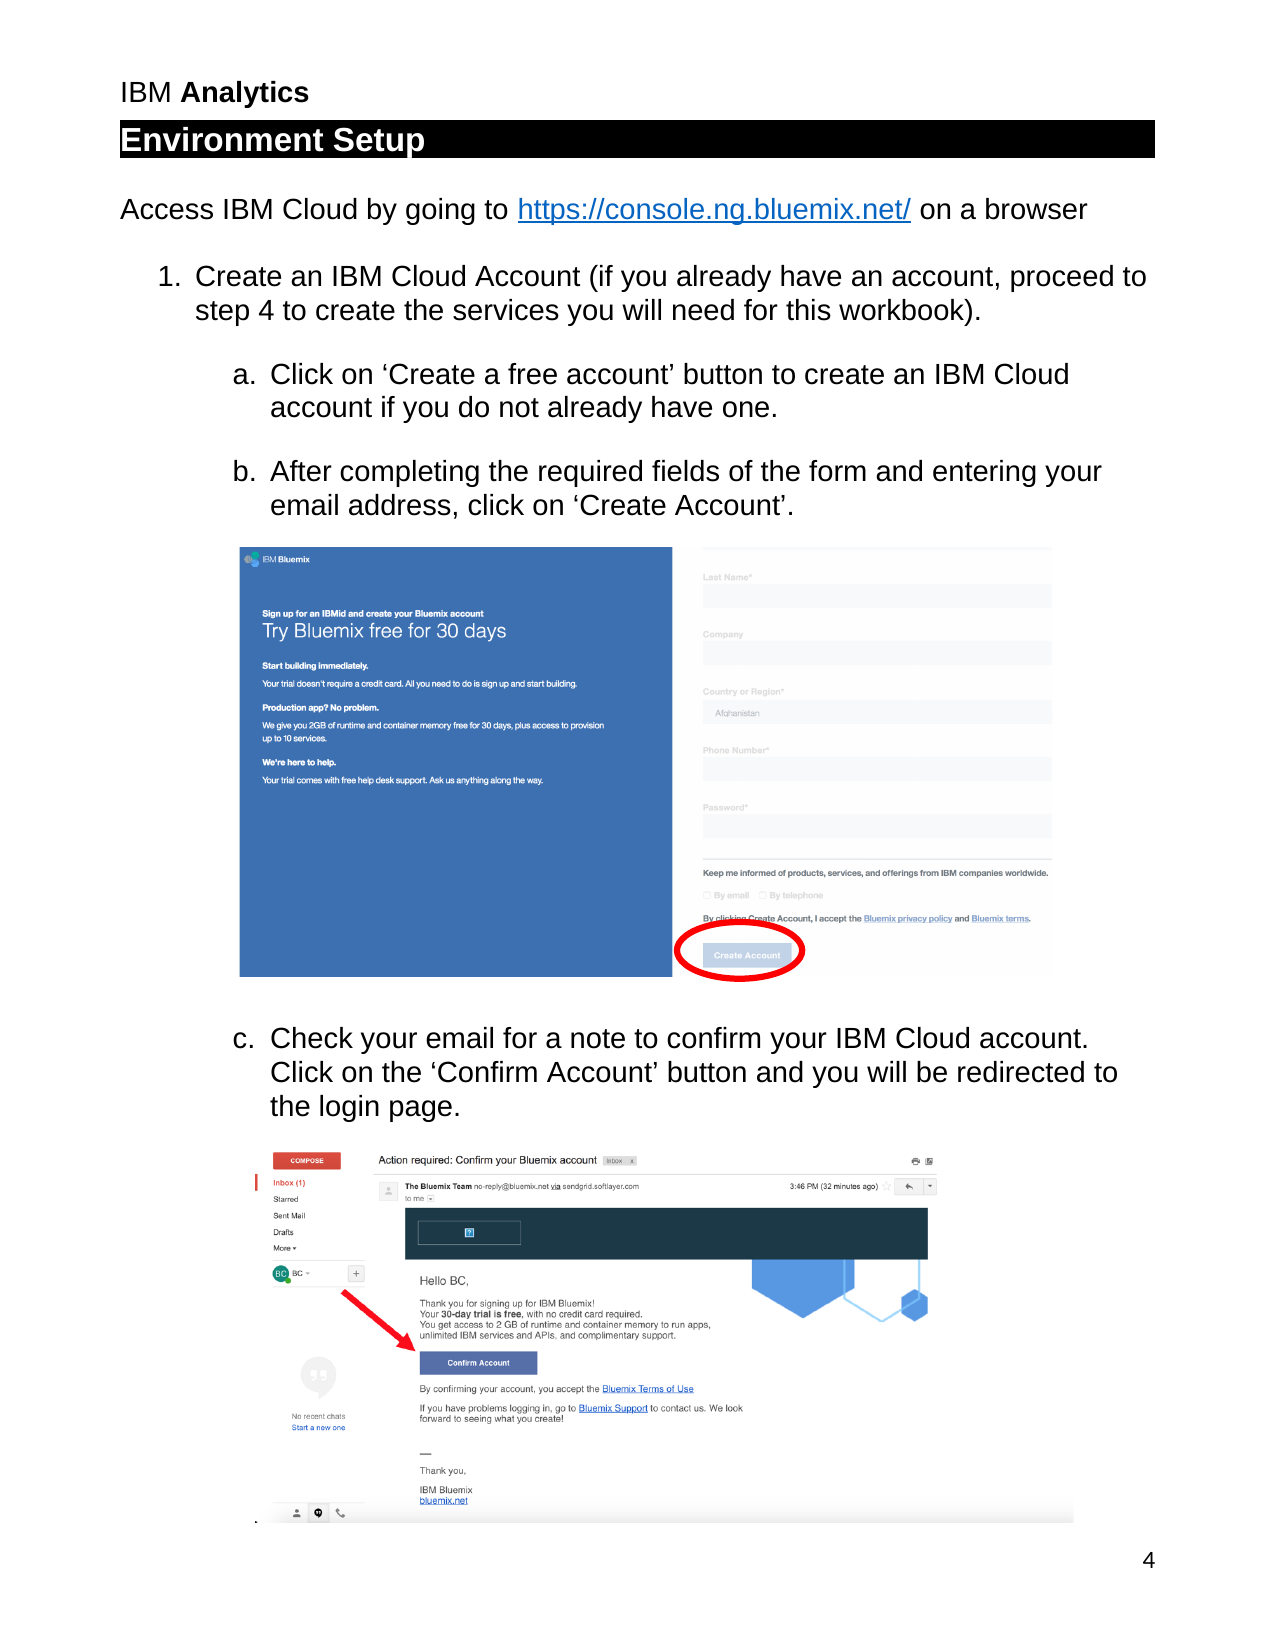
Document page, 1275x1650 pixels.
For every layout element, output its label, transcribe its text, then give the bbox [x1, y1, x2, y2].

list Click on ‘Create a free account’ button to create an IBM Cloud account if you do not already have one. [232, 357, 1155, 454]
text Access IBM Cloud by going to https://console.ng.bluemix.net/ on a browser [120, 192, 1155, 226]
picture [252, 1488, 1074, 1525]
picture [239, 547, 1053, 977]
list Check your email for a note to confirm your IBM Cloud account. Click on the ‘Confirm Account’ button and you will be redirected to the login page. [232, 1021, 1155, 1488]
text Environment Setup [120, 120, 1155, 158]
list Create an IBM Cloud Account (if you already have an account, proceed to step 4 to create the services you will need for this workbook). [157, 259, 1155, 357]
picture [681, 926, 798, 975]
